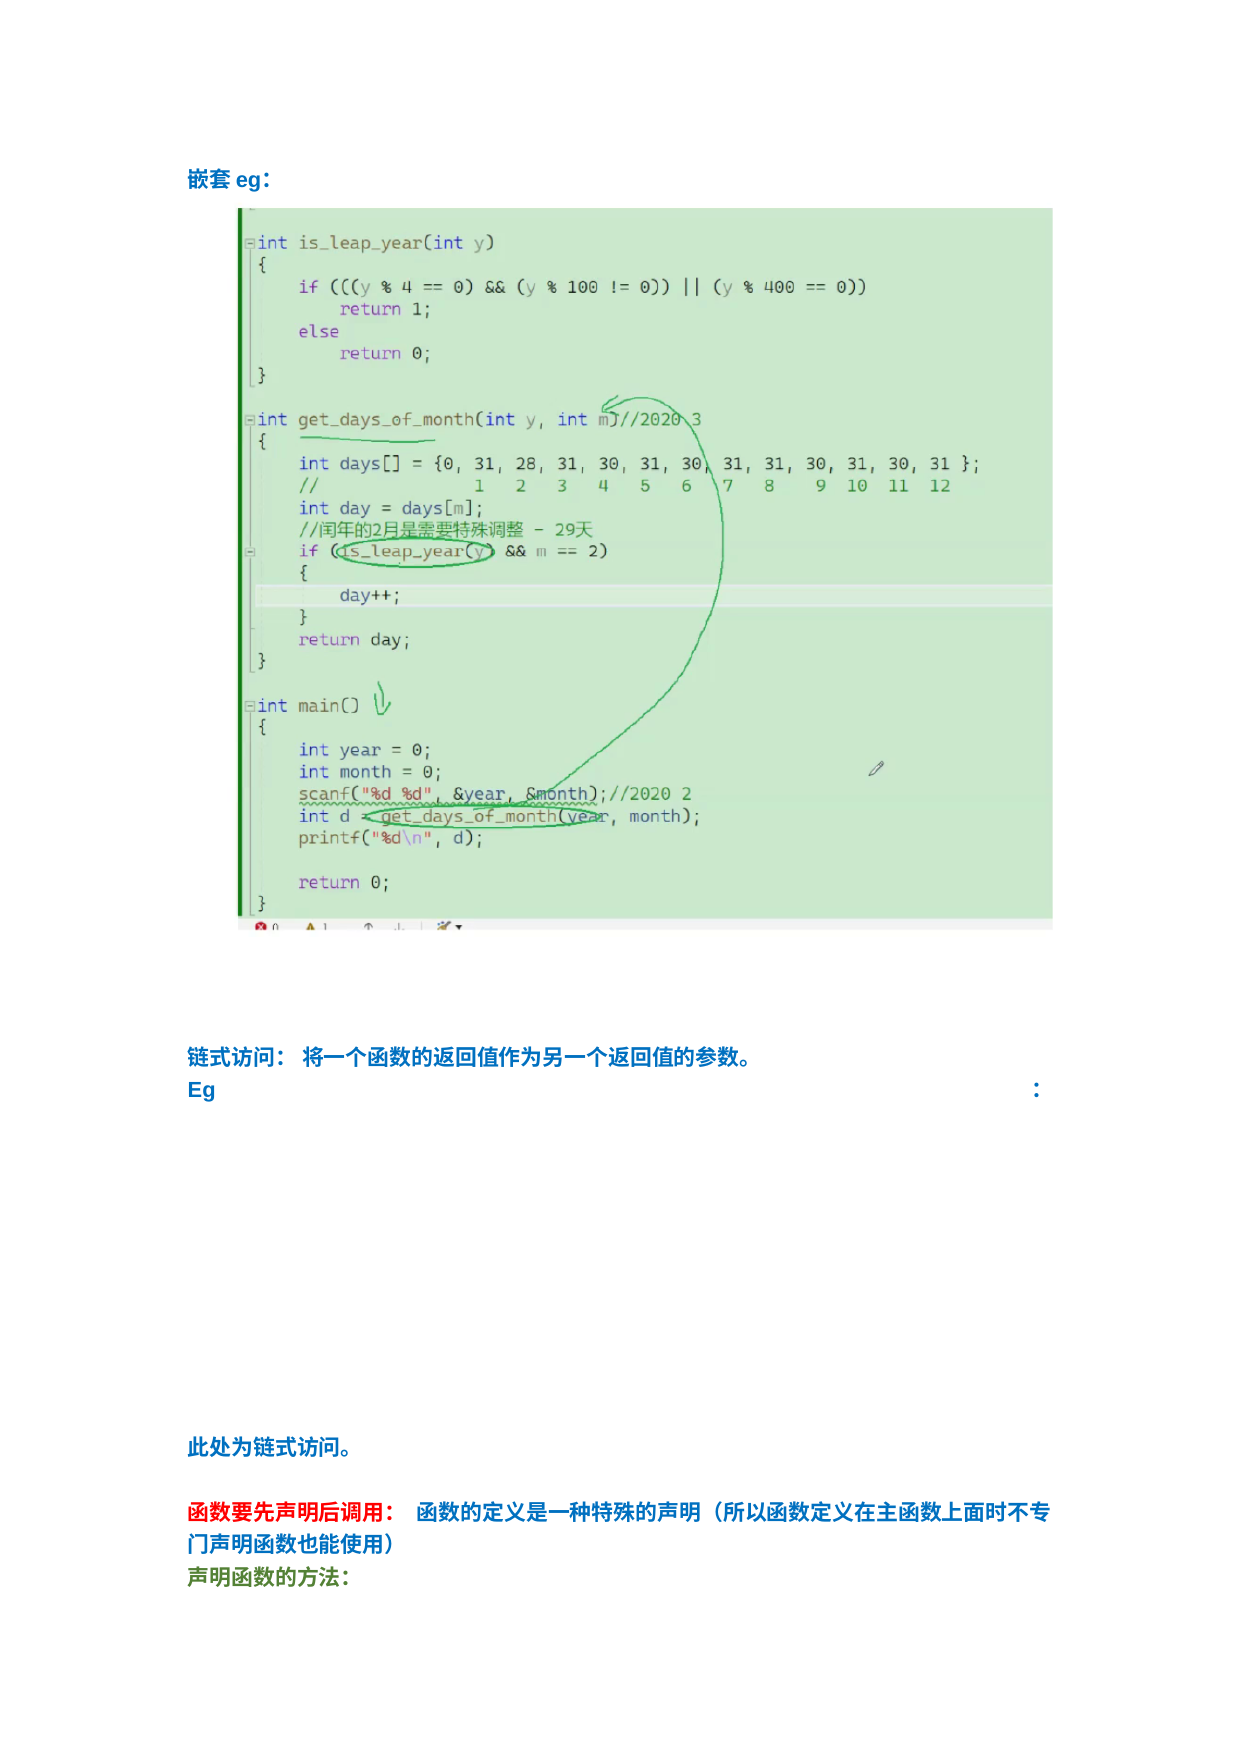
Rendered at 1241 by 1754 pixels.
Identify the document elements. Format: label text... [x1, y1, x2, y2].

picture [187, 194, 1053, 937]
text 声明函数的方法： [187, 1559, 1053, 1592]
text 链式访问： 将一个函数的返回值作为另一个返回值的参数。 [187, 1039, 1053, 1072]
text Eg： [187, 1072, 1053, 1429]
text 函数要先声明后调用： 函数的定义是一种特殊的声明（所以函数定义在主函数上面时不专门声明函数也能使用） [187, 1494, 1053, 1559]
text 此处为链式访问。 [187, 1429, 1053, 1462]
text 嵌套eg： [187, 162, 1053, 194]
